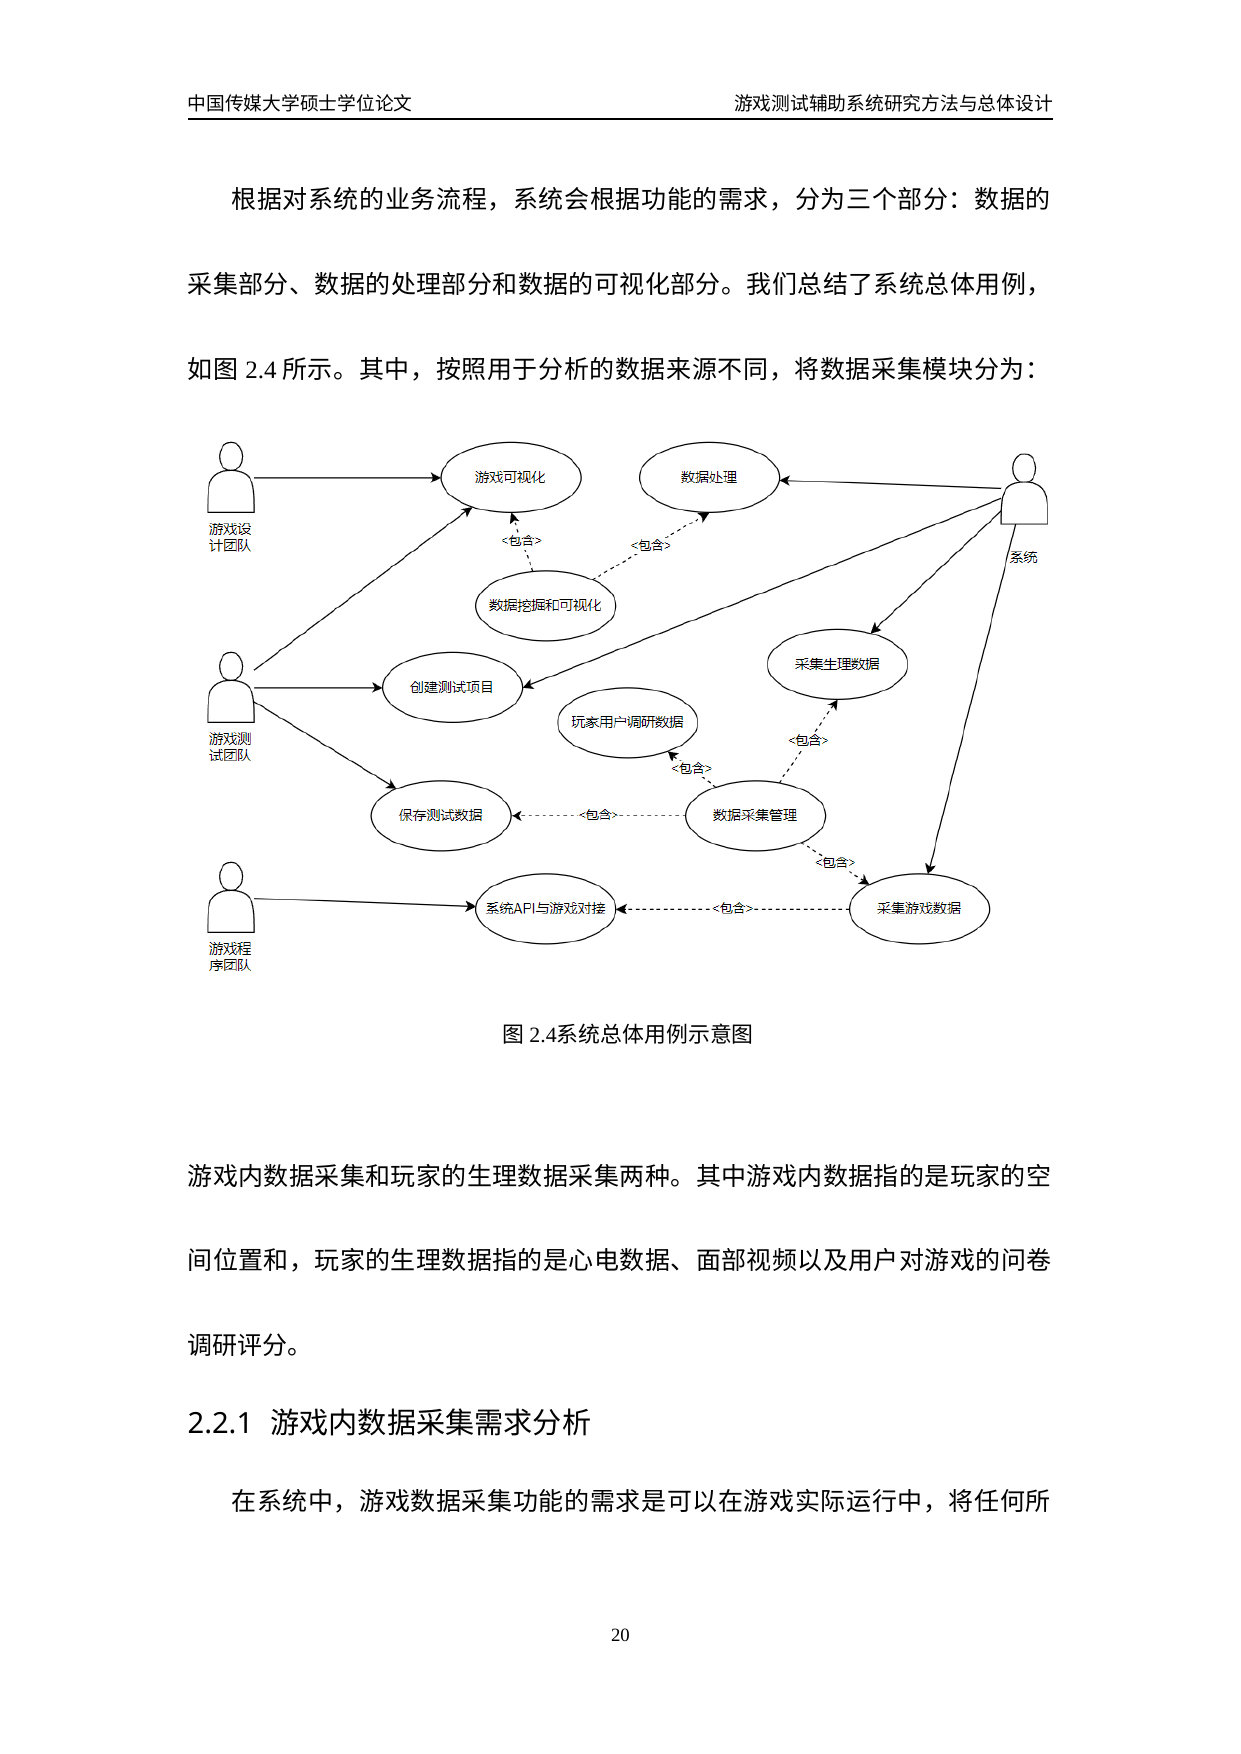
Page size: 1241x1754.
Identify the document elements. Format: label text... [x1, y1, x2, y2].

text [187, 1465, 1053, 1533]
picture [195, 426, 1061, 983]
subtitle 游戏内数据采集需求分析 [187, 1387, 1053, 1455]
